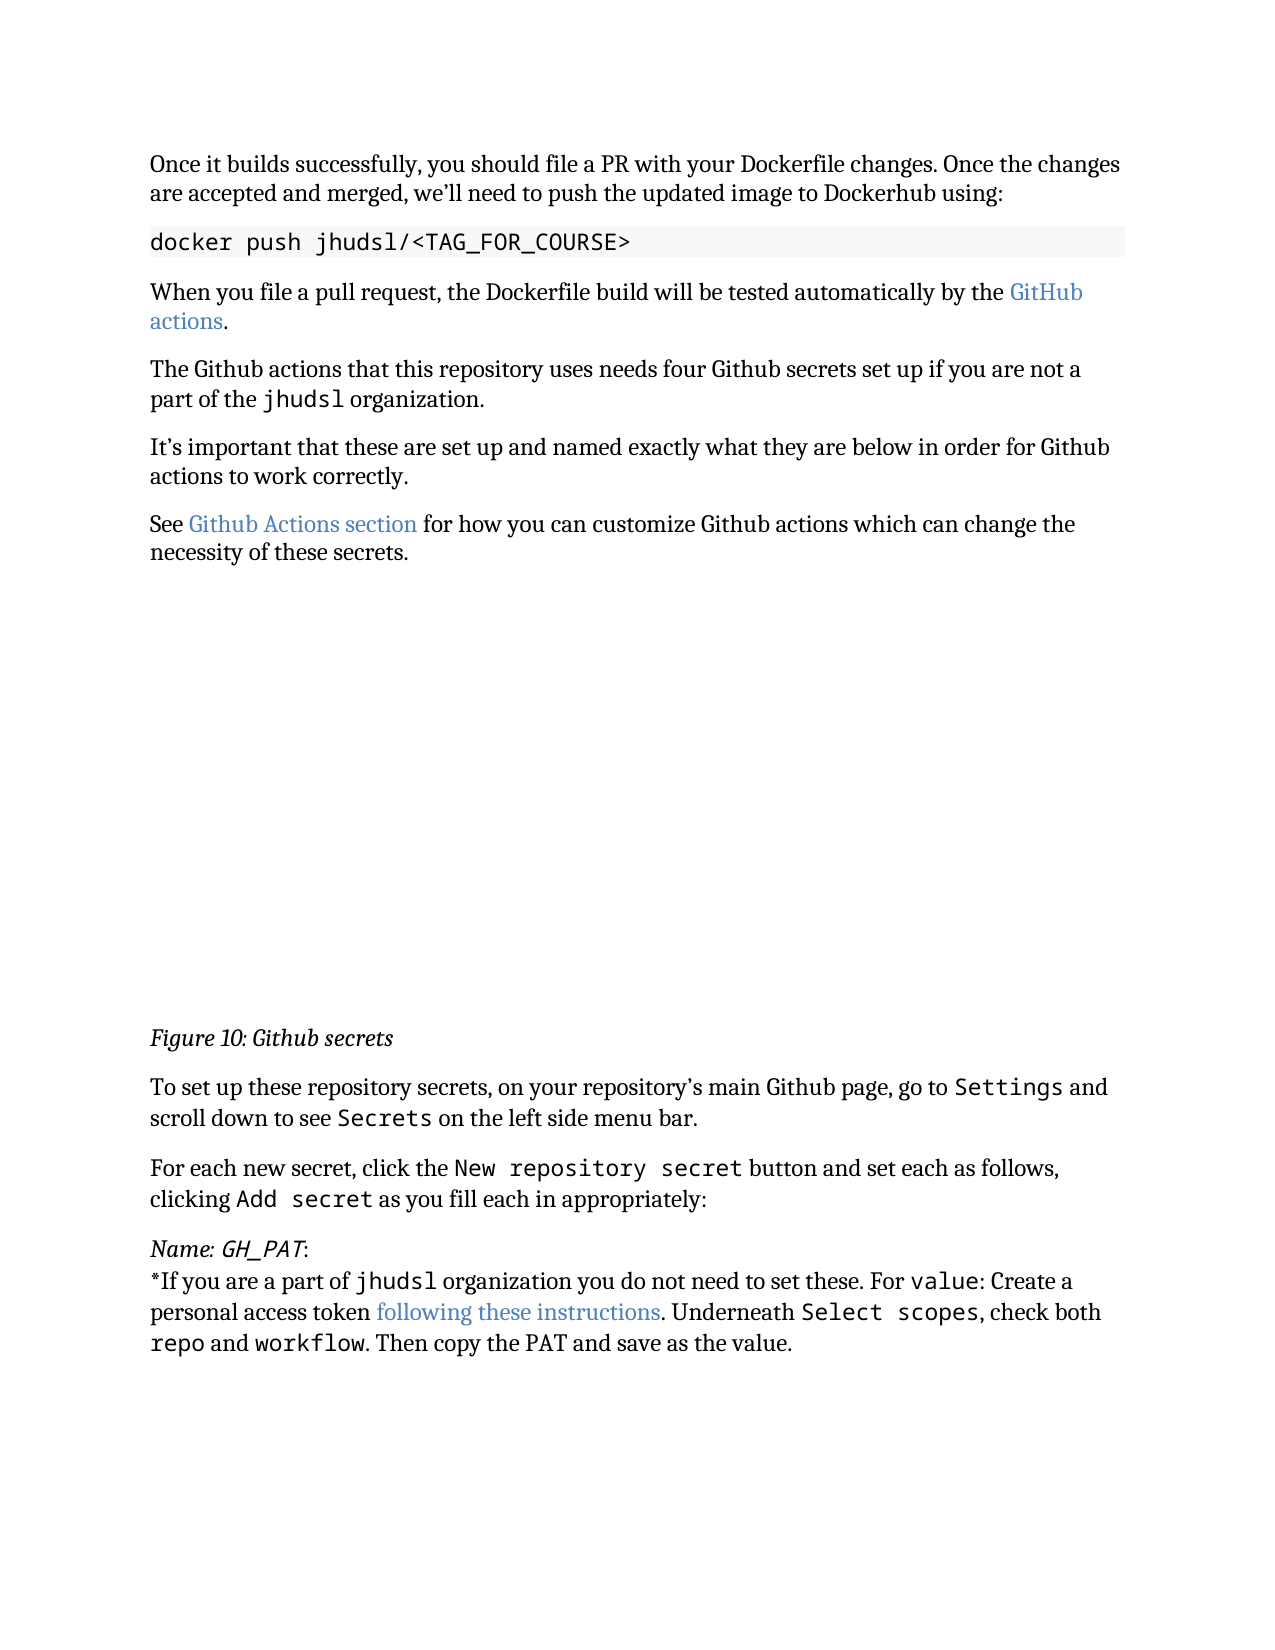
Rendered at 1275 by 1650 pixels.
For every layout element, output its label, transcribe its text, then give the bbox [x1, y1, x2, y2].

text Name: GH_PAT: *If you are a part of jhudsl organization you do not need to set these. For value: Create a personal access token following these instructions. Underneath Select scopes, check both repo and workflow. Then copy the PAT and save as the value. [150, 1233, 1125, 1358]
text Once it builds successfully, you should file a PR with your Dockerfile changes. Once the changes are accepted and merged, we’ll need to push the updated image to Dockerhub using: [150, 150, 1125, 207]
text See Github Actions section for how you can customize Github actions which can change the necessity of these secrets. [150, 509, 1125, 567]
text The Github actions that this repository uses needs four Github secrets set up if you are not a part of the jhudsl organization. [150, 354, 1125, 414]
text It’s important that these are set up and named exactly what they are below in order for Github actions to work correctly. [150, 433, 1125, 491]
text To set up these repository secrets, on your repository’s main Github page, go to Settings and scroll down to see Secrets on the left side menu bar. [150, 1071, 1125, 1133]
text When you file a pull request, the Dockerfile build will be tested automatically by the GitHub actions. [150, 278, 1125, 336]
text For each new secret, click the New repository secret button and set each as follows, clicking Add secret as you fill each in appropriately: [150, 1152, 1125, 1215]
text docker push jhudsl/<TAG_FOR_COURSE> [150, 226, 1125, 257]
